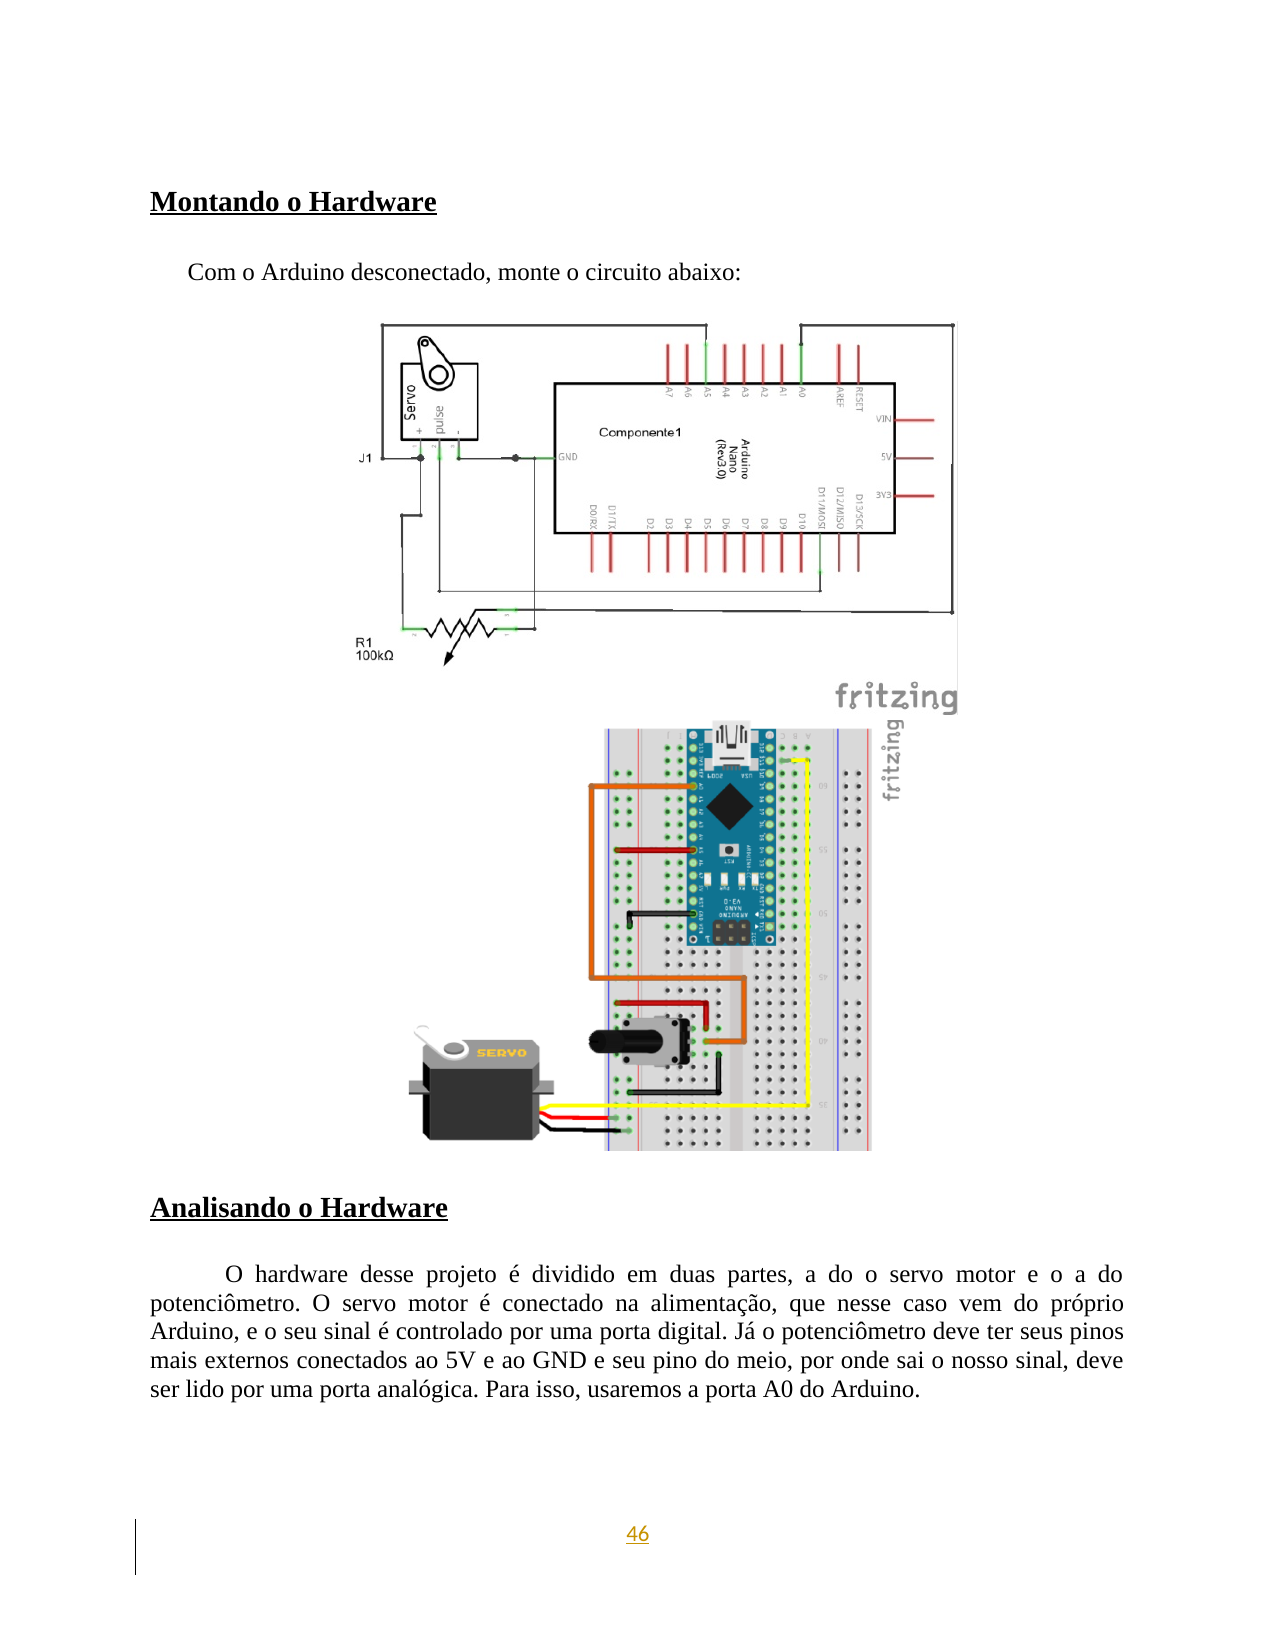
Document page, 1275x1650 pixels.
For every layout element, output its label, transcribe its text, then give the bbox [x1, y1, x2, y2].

text O hardware desse projeto é dividido em duas partes, a do o servo motor e o a do potenciômetro. O servo motor é conectado na alimentação, que nesse caso vem do próprio Arduino, e o seu sinal é controlado por uma porta digital. Já o potenciômetro deve ter seus pinos mais externos conectados ao 5V e ao GND e seu pino do meio, por onde sai o nosso sinal, deve ser lido por uma porta analógica. Para isso, usaremos a porta A0 do Arduino. [150, 1259, 1125, 1403]
picture [409, 721, 904, 1151]
picture [355, 321, 958, 715]
text Montando o Hardware [150, 184, 1125, 218]
text Com o Arduino desconectado, monte o circuito abaixo: [150, 257, 1125, 286]
text Analisando o Hardware [150, 1190, 1125, 1224]
